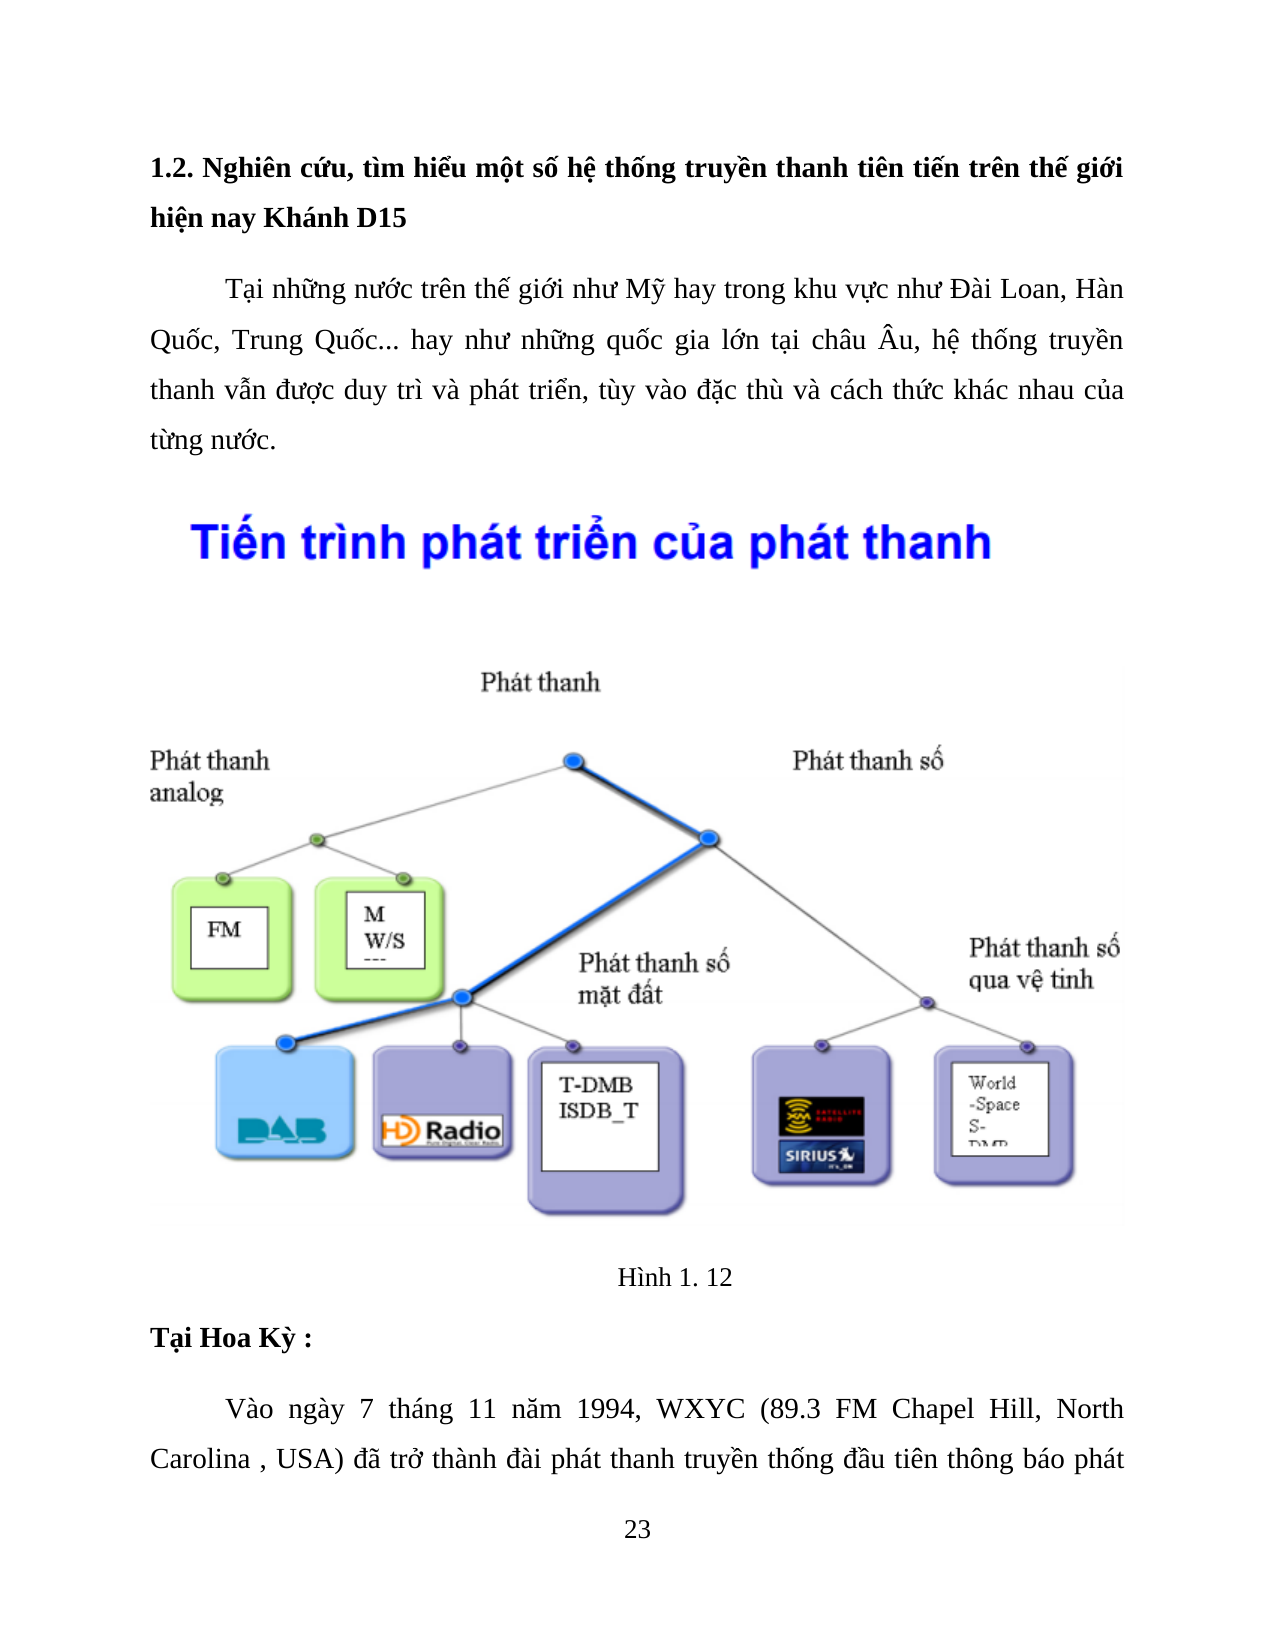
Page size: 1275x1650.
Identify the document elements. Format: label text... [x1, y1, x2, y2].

picture [150, 493, 1125, 1226]
text Hình 1. 12 [150, 1261, 1125, 1292]
text Tại Hoa Kỳ : [150, 1320, 1125, 1353]
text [150, 1391, 1125, 1475]
list 1.2. Nghiên cứu, tìm hiểu một số hệ thống truyền thanh tiên tiến trên thế giới hiện nay Khánh D15 [150, 150, 1125, 234]
text Tại những nước trên thế giới như Mỹ hay trong khu vực như Đài Loan, Hàn Quốc, Trung Quốc... hay như những quốc gia lớn tại châu Âu, hệ thống truyền thanh vẫn được duy trì và phát triển, tùy vào đặc thù và cách thức khác nhau của từng nước. [150, 271, 1125, 456]
